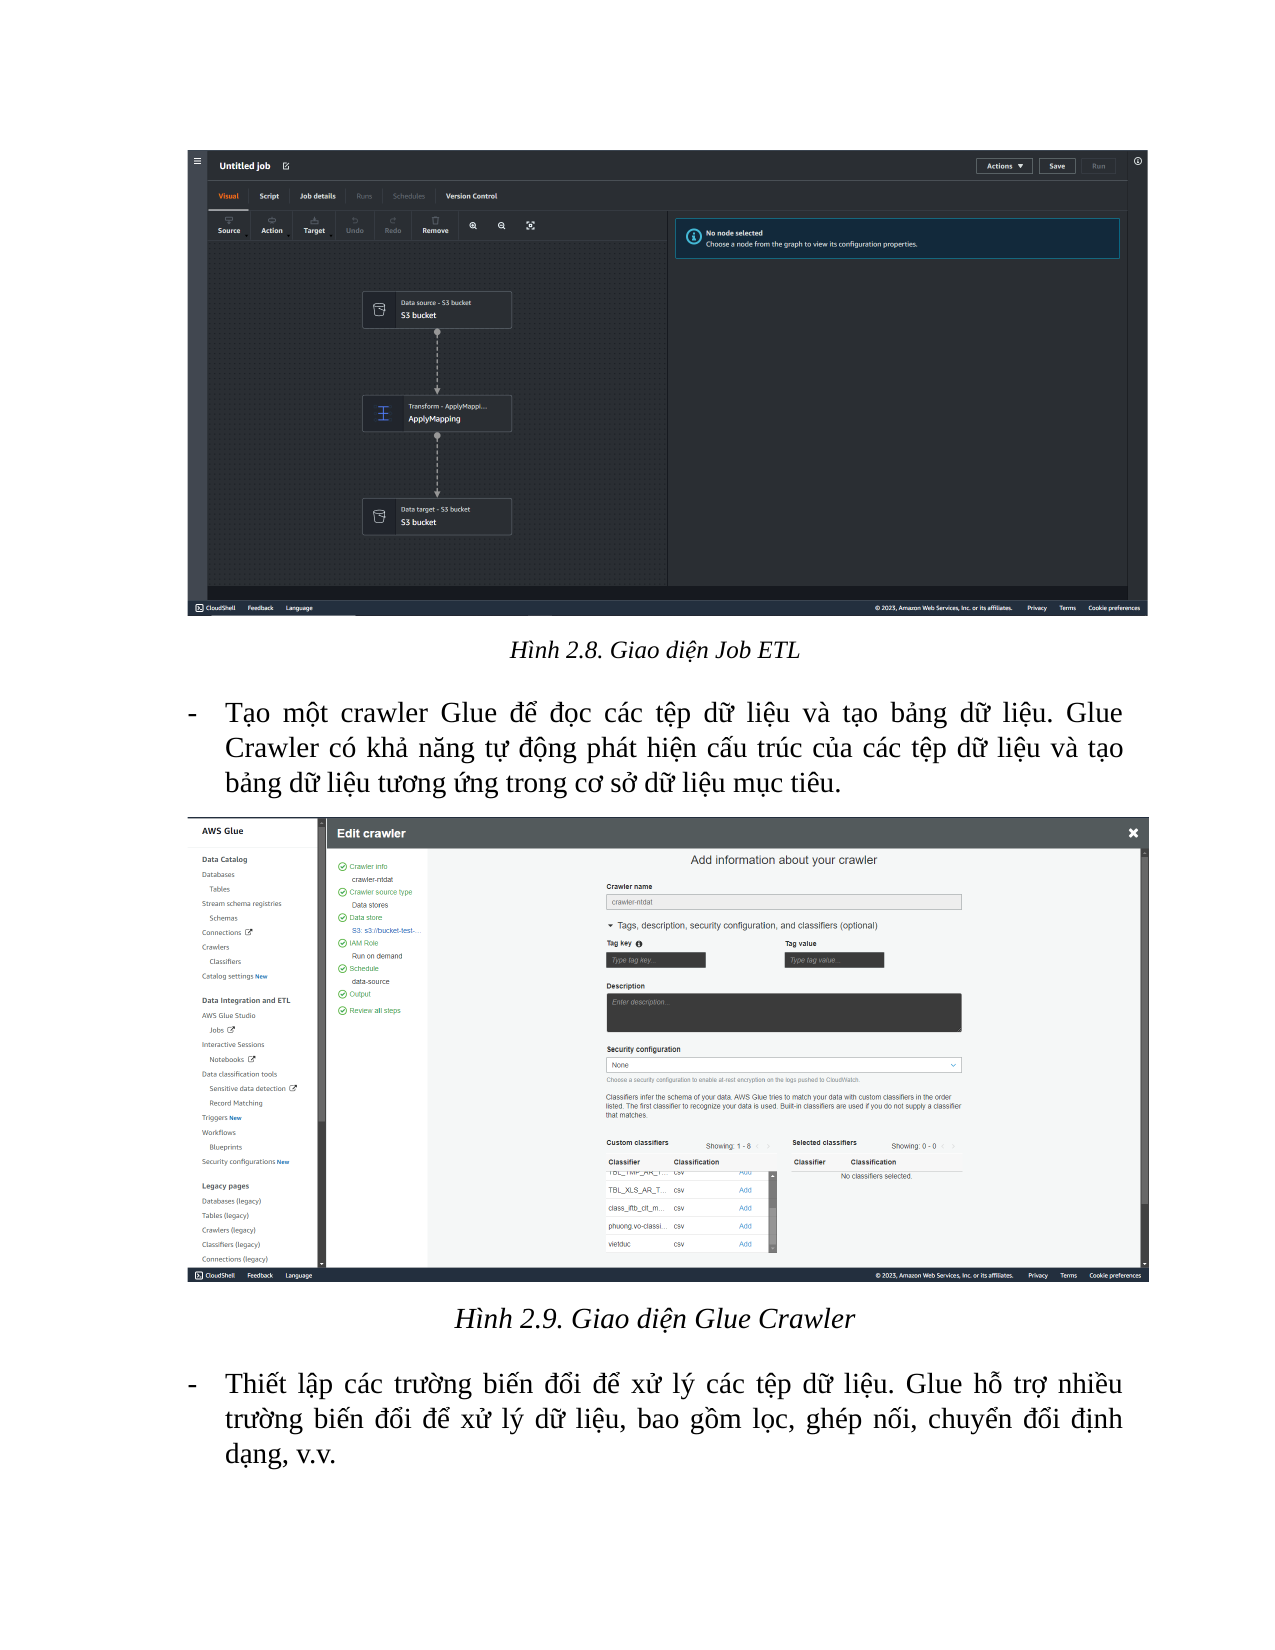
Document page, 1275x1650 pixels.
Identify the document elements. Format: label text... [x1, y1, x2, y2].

list Thiết lập các trường biến đổi để xử lý các tệp dữ liệu. Glue hỗ trợ nhiều trường biến đổi để xử lý dữ liệu, bao gồm lọc, ghép nối, chuyển đổi định dạng, v.v. [187, 1366, 1125, 1470]
picture [187, 150, 1148, 616]
list Tạo một crawler Glue để đọc các tệp dữ liệu và tạo bảng dữ liệu. Glue Crawler có khả năng tự động phát hiện cấu trúc của các tệp dữ liệu và tạo bảng dữ liệu tương ứng trong cơ sở dữ liệu mục tiêu. [187, 695, 1125, 799]
text Hình 2.8. Giao diện Job ETL [150, 635, 1125, 663]
text Hình 2.9. Giao diện Glue Crawler [187, 1301, 1125, 1334]
picture [187, 817, 1149, 1282]
